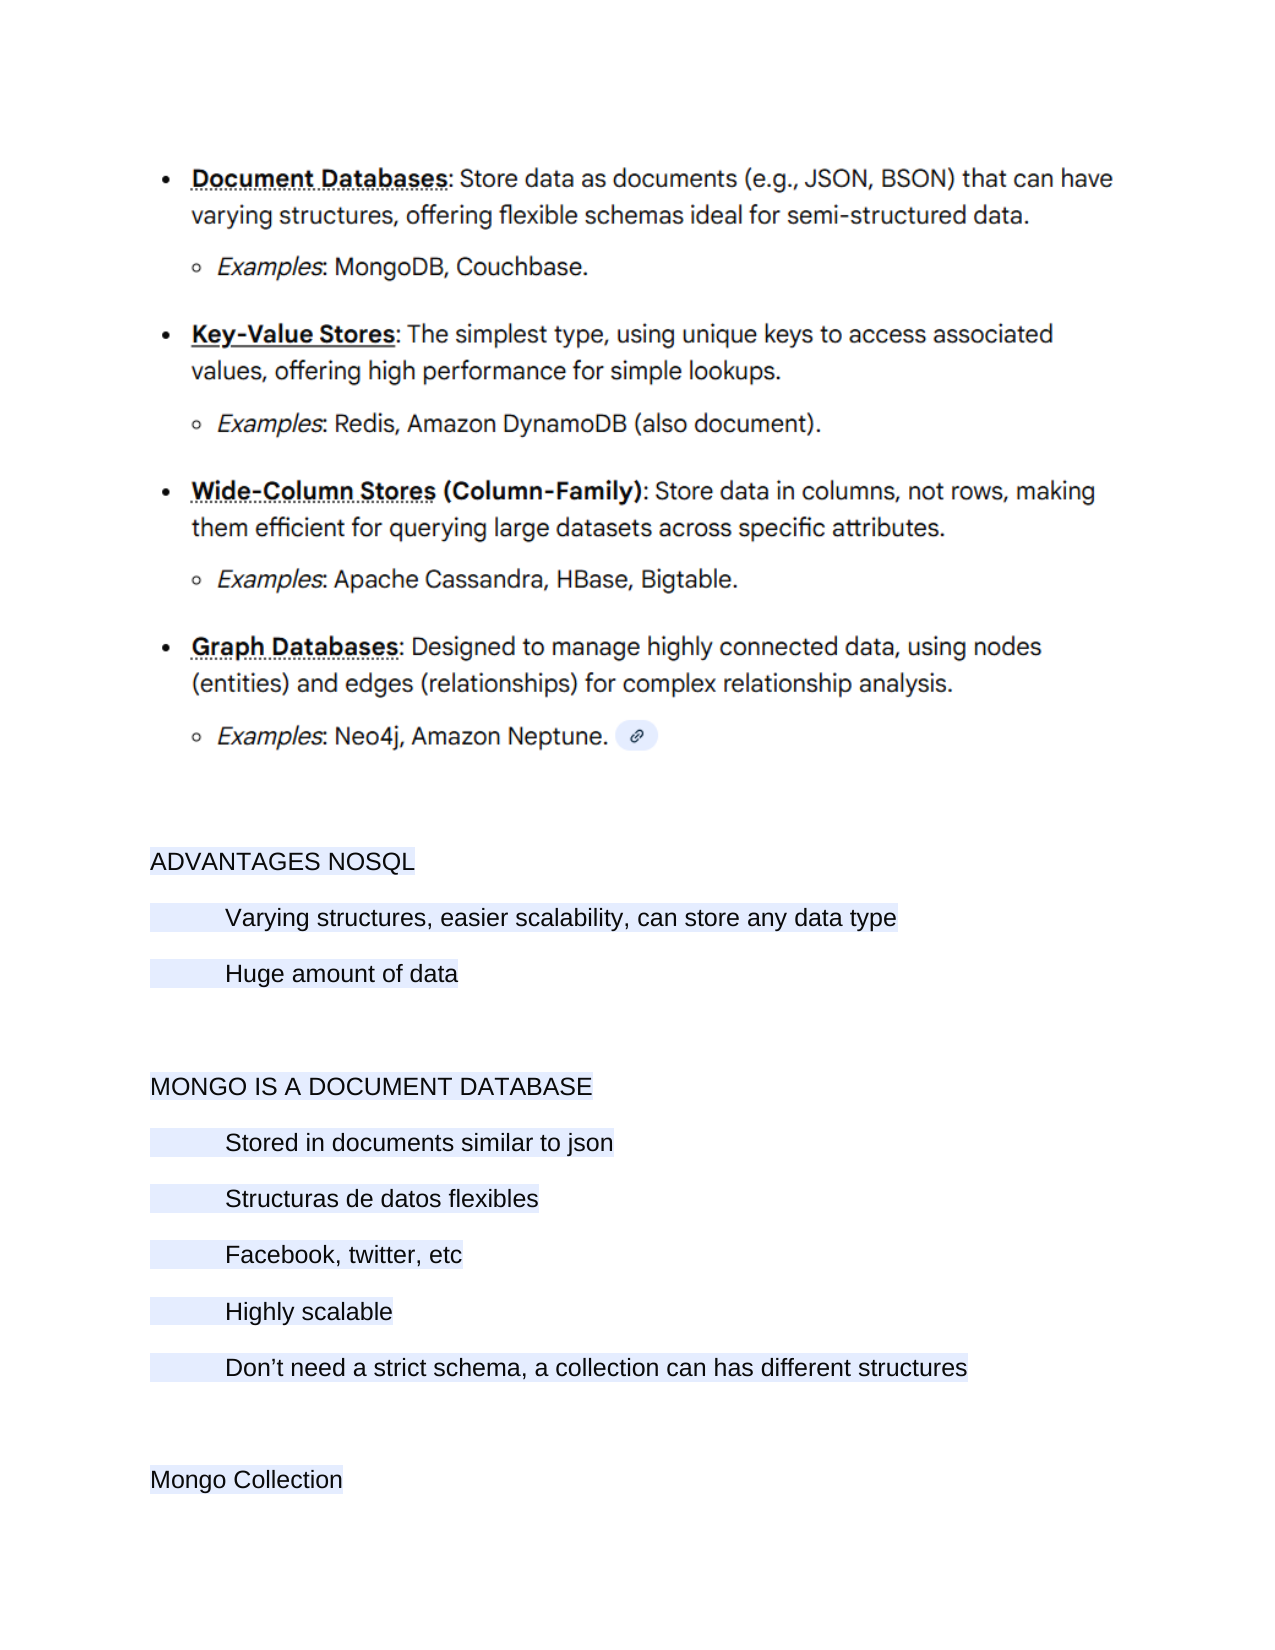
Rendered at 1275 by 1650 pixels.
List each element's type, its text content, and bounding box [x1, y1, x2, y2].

text Don’t need a strict schema, a collection can has different structures [150, 1344, 1125, 1382]
text Structuras de datos flexibles [150, 1175, 1125, 1213]
text Mongo Collection [150, 1457, 1125, 1494]
text MONGO IS A DOCUMENT DATABASE [150, 1063, 1125, 1100]
text Stored in documents similar to json [150, 1119, 1125, 1157]
text Varying structures, easier scalability, can store any data type [150, 894, 1125, 932]
text Huge amount of data [150, 950, 1125, 988]
text ADVANTAGES NOSQL [150, 838, 1125, 875]
picture [150, 150, 1125, 763]
text Facebook, twitter, etc [150, 1232, 1125, 1269]
text Highly scalable [150, 1288, 1125, 1325]
